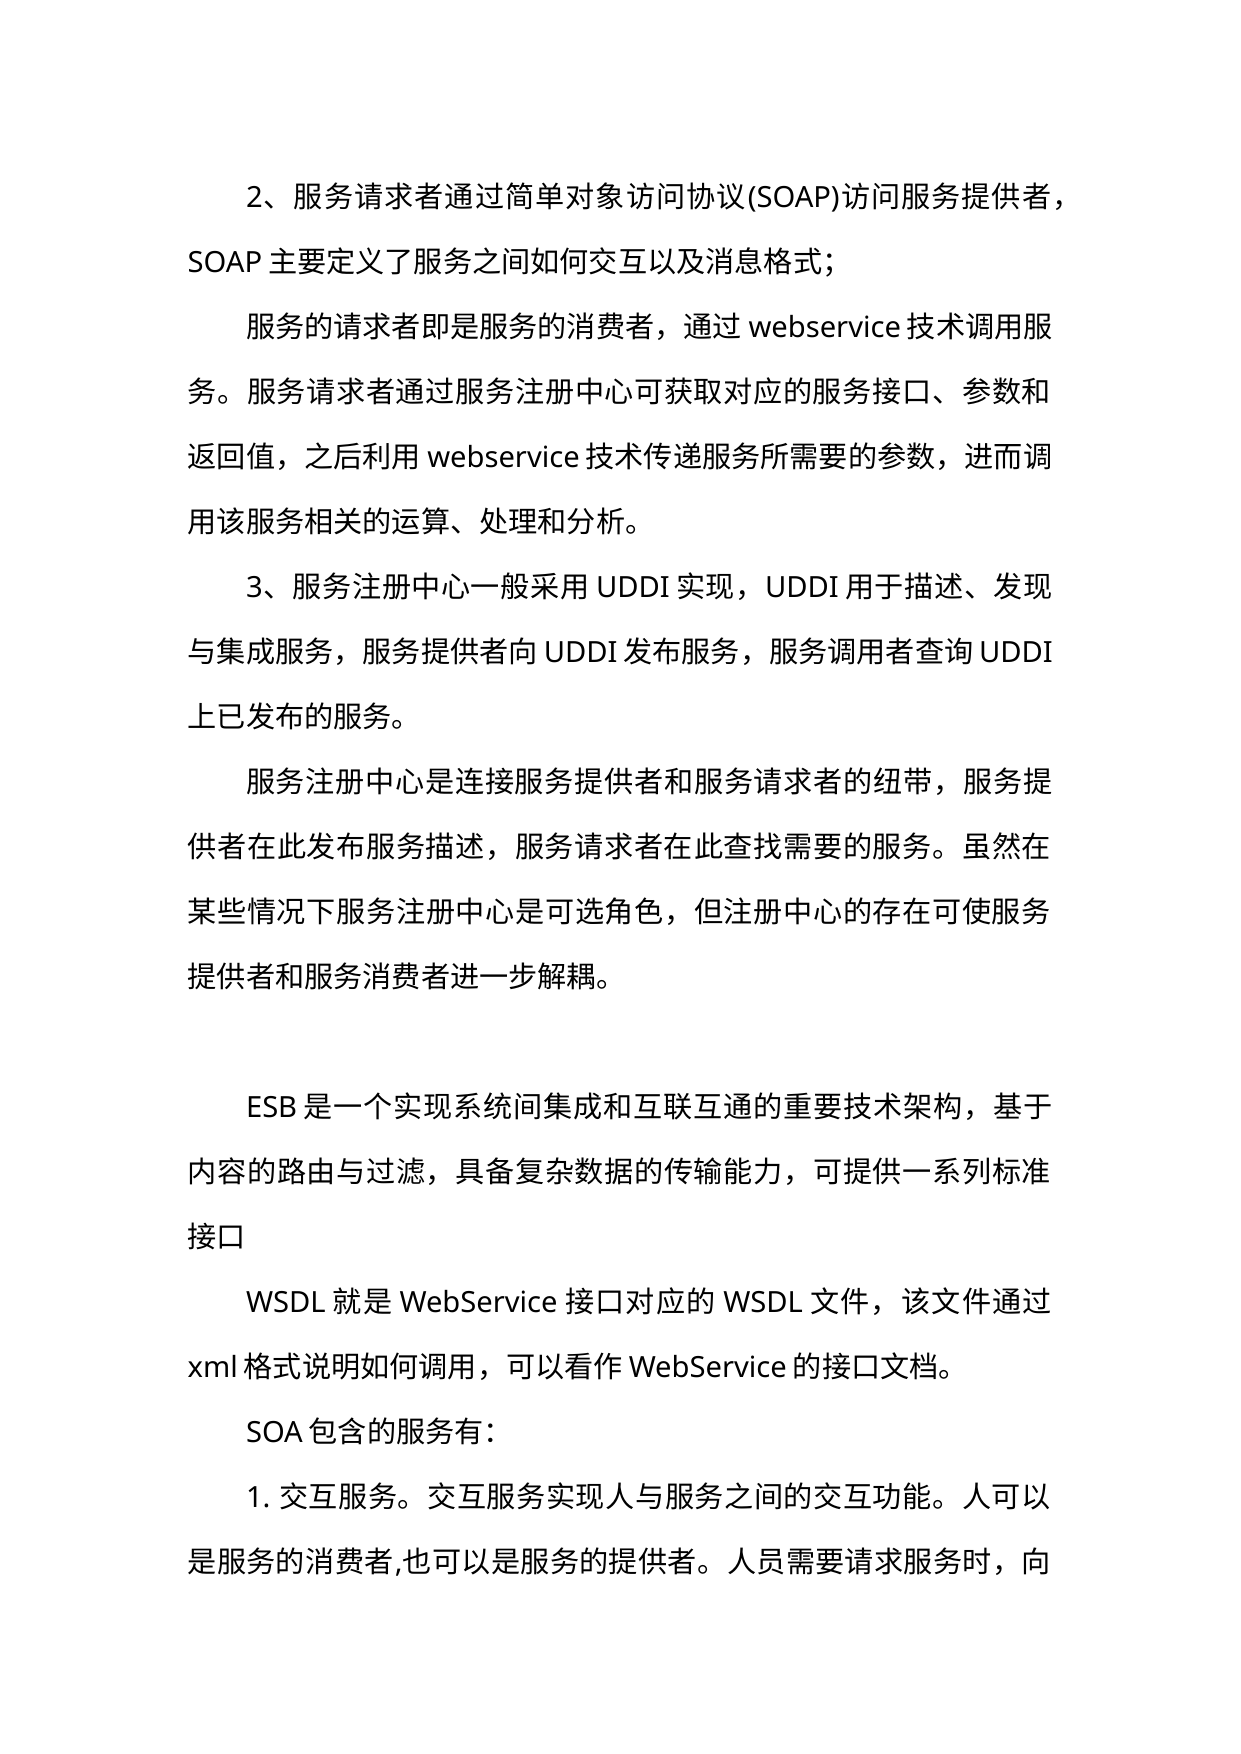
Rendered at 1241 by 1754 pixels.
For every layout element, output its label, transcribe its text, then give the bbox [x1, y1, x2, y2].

text ESB是一个实现系统间集成和互联互通的重要技术架构，基于内容的路由与过滤，具备复杂数据的传输能力，可提供一系列标准接口 [187, 1072, 1053, 1267]
text WSDL就是WebService接口对应的WSDL文件，该文件通过xml格式说明如何调用，可以看作WebService的接口文档。 [187, 1267, 1053, 1397]
text 服务的请求者即是服务的消费者，通过webservice技术调用服务。服务请求者通过服务注册中心可获取对应的服务接口、参数和返回值，之后利用webservice技术传递服务所需要的参数，进而调用该服务相关的运算、处理和分析。 [187, 292, 1053, 552]
text 服务注册中心是连接服务提供者和服务请求者的纽带，服务提供者在此发布服务描述，服务请求者在此查找需要的服务。虽然在某些情况下服务注册中心是可选角色，但注册中心的存在可使服务提供者和服务消费者进一步解耦。 [187, 747, 1053, 1007]
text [187, 1462, 1053, 1592]
text 2、服务请求者通过简单对象访问协议(SOAP)访问服务提供者，SOAP主要定义了服务之间如何交互以及消息格式； [187, 162, 1053, 292]
text SOA包含的服务有： [187, 1397, 1053, 1462]
text 3、服务注册中心一般采用UDDI实现，UDDI用于描述、发现与集成服务，服务提供者向UDDI发布服务，服务调用者查询UDDI上已发布的服务。 [187, 552, 1053, 747]
